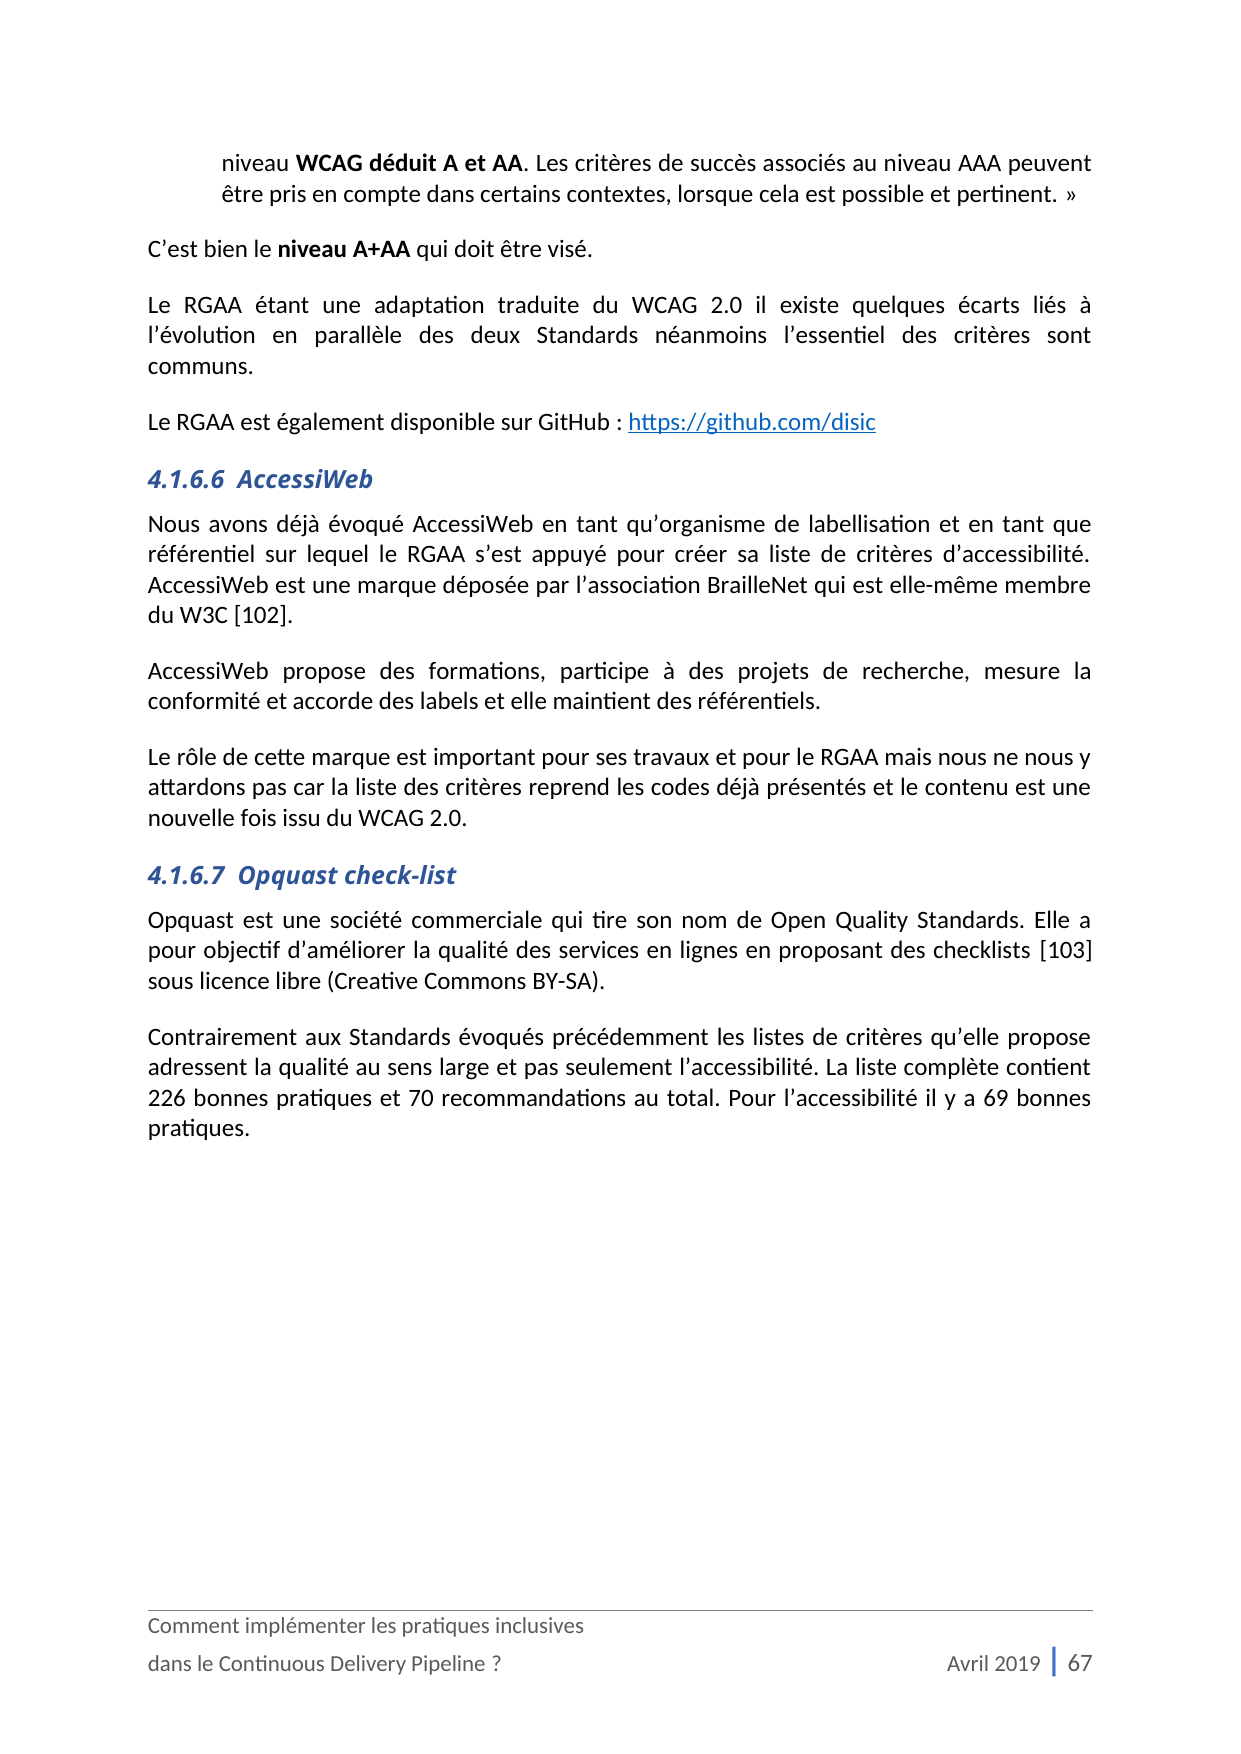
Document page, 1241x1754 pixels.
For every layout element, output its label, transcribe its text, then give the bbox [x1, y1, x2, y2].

subtitle AccessiWeb [148, 461, 1093, 495]
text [221, 148, 1093, 209]
text Opquast est une société commerciale qui tire son nom de Open Quality Standards. Elle a pour objectif d’améliorer la qualité des services en lignes en proposant des checklists [103] sous licence libre (Creative Commons BY-SA). [148, 904, 1093, 996]
text Le rôle de cette marque est important pour ses travaux et pour le RGAA mais nous ne nous y attardons pas car la liste des critères reprend les codes déjà présentés et le contenu est une nouvelle fois issu du WCAG 2.0. [148, 741, 1093, 832]
subtitle Opquast check-list [148, 857, 1093, 892]
text C’est bien le niveau A+AA qui doit être visé. [148, 234, 1093, 264]
text Nous avons déjà évoqué AccessiWeb en tant qu’organisme de labellisation et en tant que référentiel sur lequel le RGAA s’est appuyé pour créer sa liste de critères d’accessibilité. AccessiWeb est une marque déposée par l’association BrailleNet qui est elle-même membre du W3C [102]. [148, 508, 1093, 630]
text AccessiWeb propose des formations, participe à des projets de recherche, mesure la conformité et accorde des labels et elle maintient des référentiels. [148, 655, 1093, 716]
text Le RGAA est également disponible sur GitHub : https://github.com/disic [148, 406, 1093, 436]
text Le RGAA étant une adaptation traduite du WCAG 2.0 il existe quelques écarts liés à l’évolution en parallèle des deux Standards néanmoins l’essentiel des critères sont communs. [148, 289, 1093, 381]
text Contrairement aux Standards évoqués précédemment les listes de critères qu’elle propose adressent la qualité au sens large et pas seulement l’accessibilité. La liste complète contient 226 bonnes pratiques et 70 recommandations au total. Pour l’accessibilité il y a 69 bonnes pratiques. [148, 1021, 1093, 1143]
